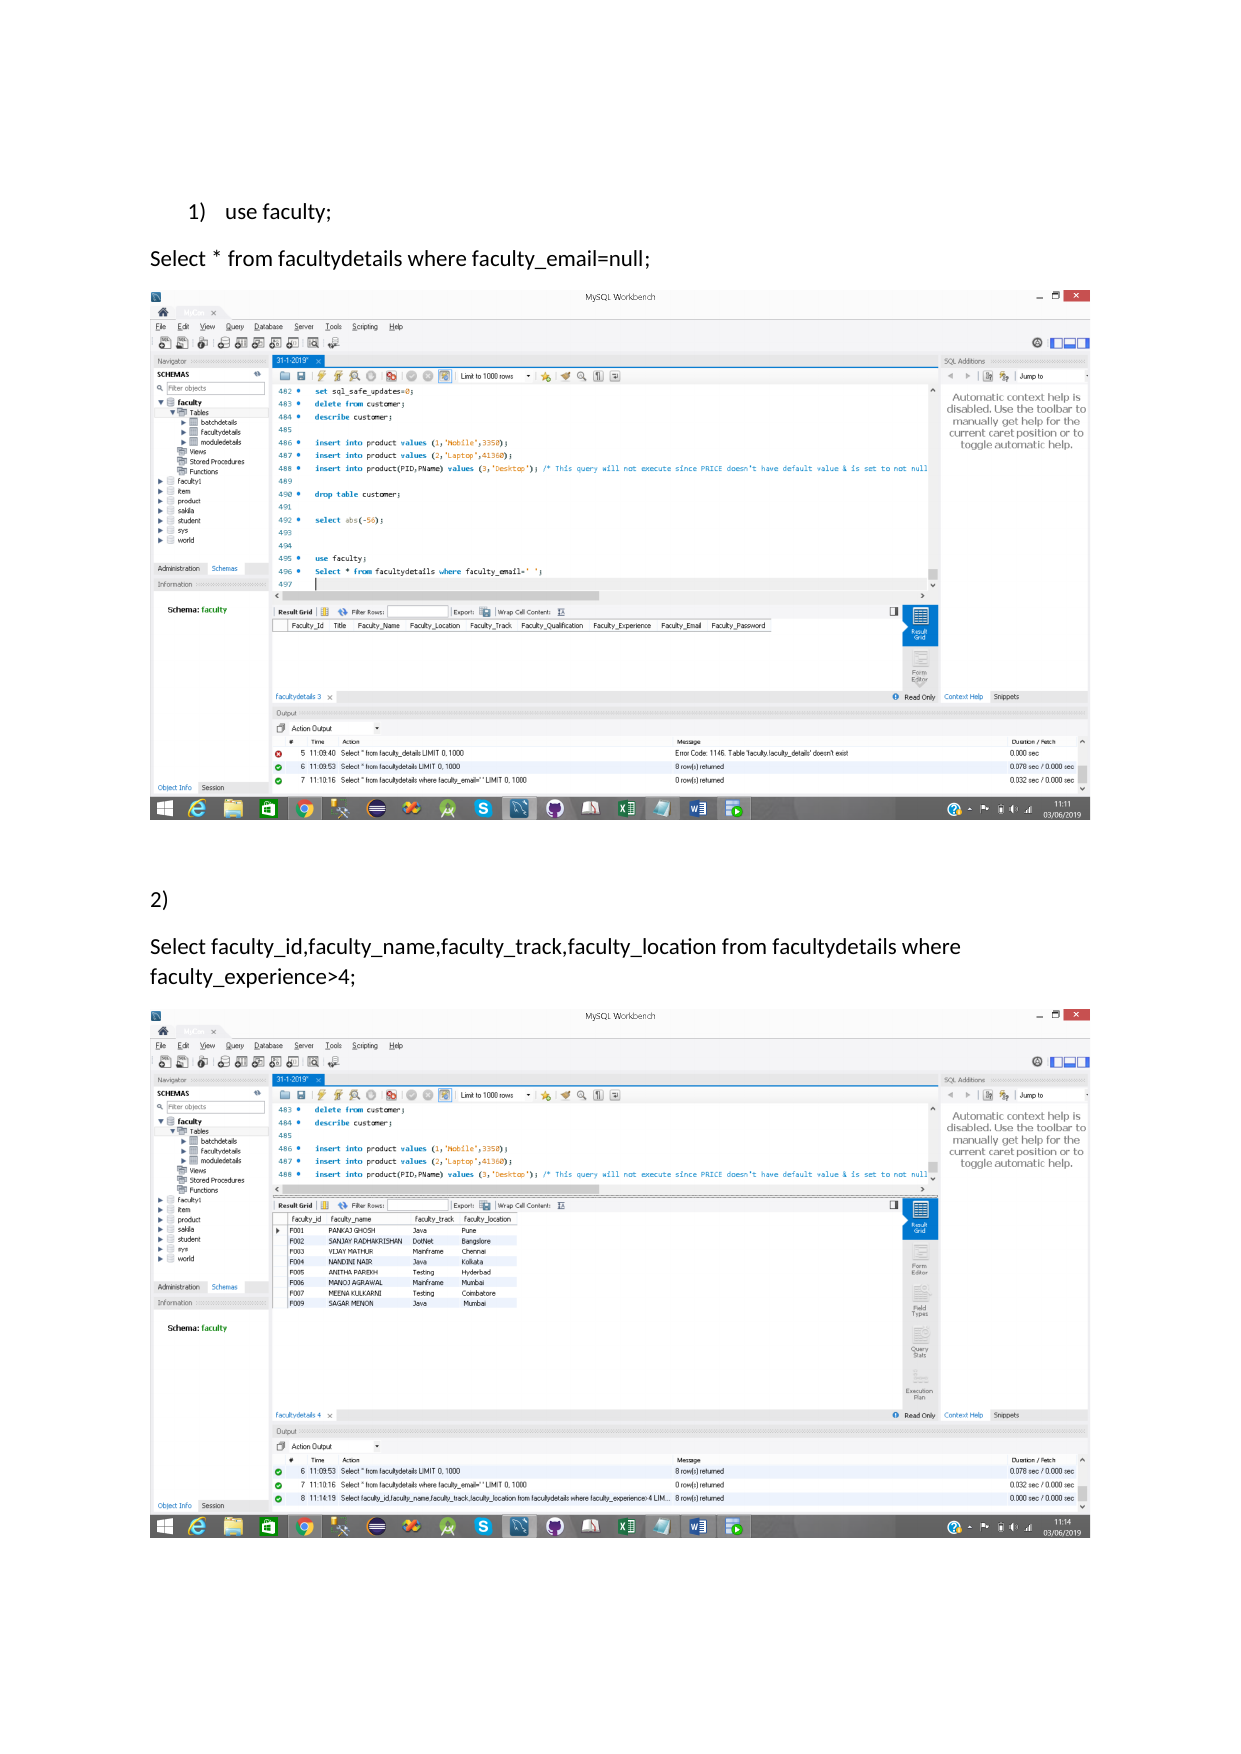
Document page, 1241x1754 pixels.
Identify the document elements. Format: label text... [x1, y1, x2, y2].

picture [150, 1009, 1091, 1538]
list use faculty; [187, 197, 1090, 225]
text Select * from facultydetails where faculty_email=null; [150, 244, 1090, 272]
text Select faculty_id,faculty_name,faculty_track,faculty_location from facultydetails where faculty_experience>4; [150, 932, 1090, 990]
text 2) [150, 885, 1090, 913]
picture [150, 290, 1091, 820]
